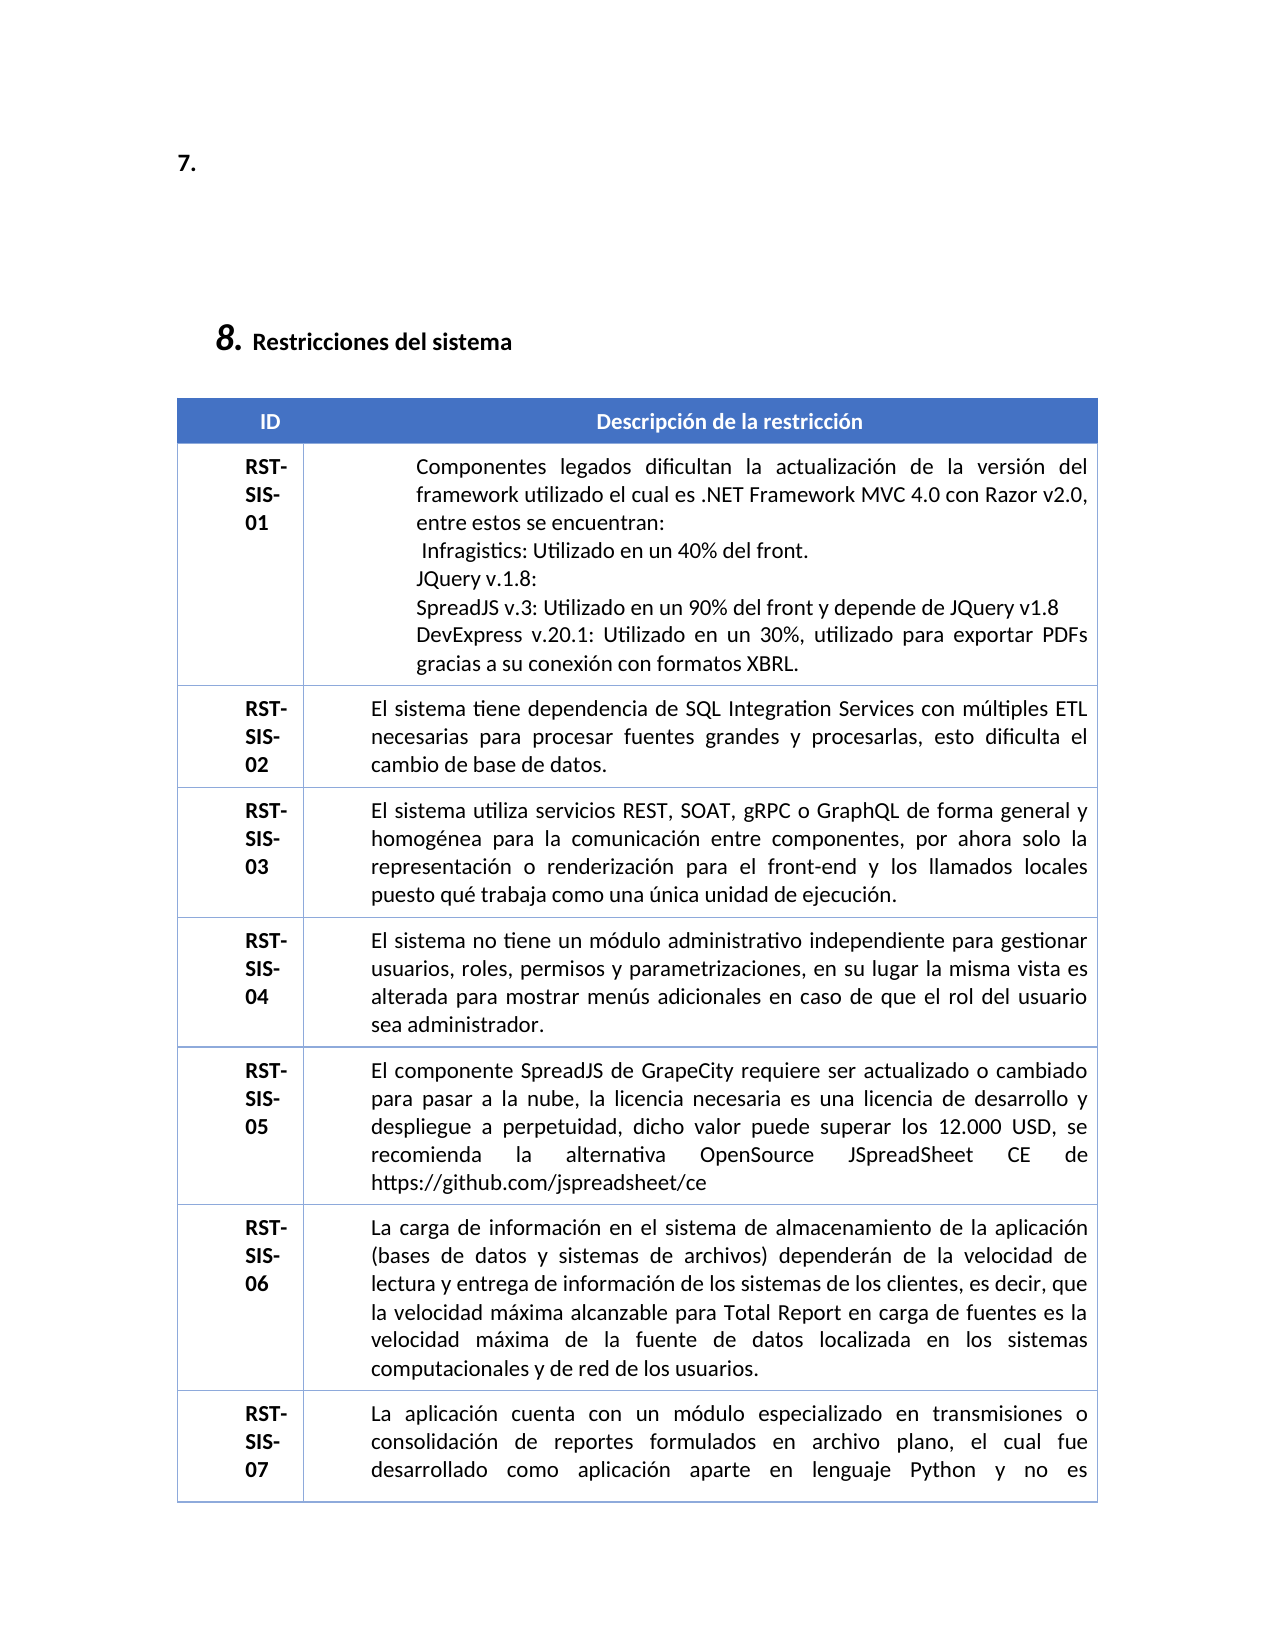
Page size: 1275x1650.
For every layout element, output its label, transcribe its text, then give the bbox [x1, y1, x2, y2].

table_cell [304, 1391, 1097, 1501]
table_cell Componentes legados dificultan la actualización de la versión del framework utilizado el cual es .NET Framework MVC 4.0 con Razor v2.0, entre estos se encuentran: Infragistics: Utilizado en un 40% del front. JQuery v.1.8: SpreadJS v.3: Utilizado en un 90% del front y depende de JQuery v1.8 DevExpress v.20.1: Utilizado en un 30%, utilizado para exportar PDFs gracias a su conexión con formatos XBRL. [304, 444, 1097, 685]
table_header Descripción de la restricción [304, 399, 1097, 443]
table_cell El sistema utiliza servicios REST, SOAT, gRPC o GraphQL de forma general y homogénea para la comunicación entre componentes, por ahora solo la representación o renderización para el front-end y los llamados locales puesto qué trabaja como una única unidad de ejecución. [304, 788, 1097, 917]
table_cell RST-SIS-04 [178, 918, 303, 1046]
table_cell RST-SIS-05 [178, 1048, 303, 1204]
table_cell RST-SIS-07 [178, 1391, 303, 1501]
table_cell El sistema tiene dependencia de SQL Integration Services con múltiples ETL necesarias para procesar fuentes grandes y procesarlas, esto dificulta el cambio de base de datos. [304, 686, 1097, 787]
table_cell El sistema no tiene un módulo administrativo independiente para gestionar usuarios, roles, permisos y parametrizaciones, en su lugar la misma vista es alterada para mostrar menús adicionales en caso de que el rol del usuario sea administrador. [304, 918, 1097, 1046]
table_cell La carga de información en el sistema de almacenamiento de la aplicación (bases de datos y sistemas de archivos) dependerán de la velocidad de lectura y entrega de información de los sistemas de los clientes, es decir, que la velocidad máxima alcanzable para Total Report en carga de fuentes es la velocidad máxima de la fuente de datos localizada en los sistemas computacionales y de red de los usuarios. [304, 1205, 1097, 1390]
list Restricciones del sistema [215, 314, 1098, 360]
table_cell RST-SIS-01 [178, 444, 303, 685]
table_cell RST-SIS-03 [178, 788, 303, 917]
table_cell RST-SIS-02 [178, 686, 303, 787]
table_cell El componente SpreadJS de GrapeCity requiere ser actualizado o cambiado para pasar a la nube, la licencia necesaria es una licencia de desarrollo y despliegue a perpetuidad, dicho valor puede superar los 12.000 USD, se recomienda la alternativa OpenSource JSpreadSheet CE de https://github.com/jspreadsheet/ce [304, 1048, 1097, 1204]
table_header ID [178, 399, 303, 443]
table_cell RST-SIS-06 [178, 1205, 303, 1390]
